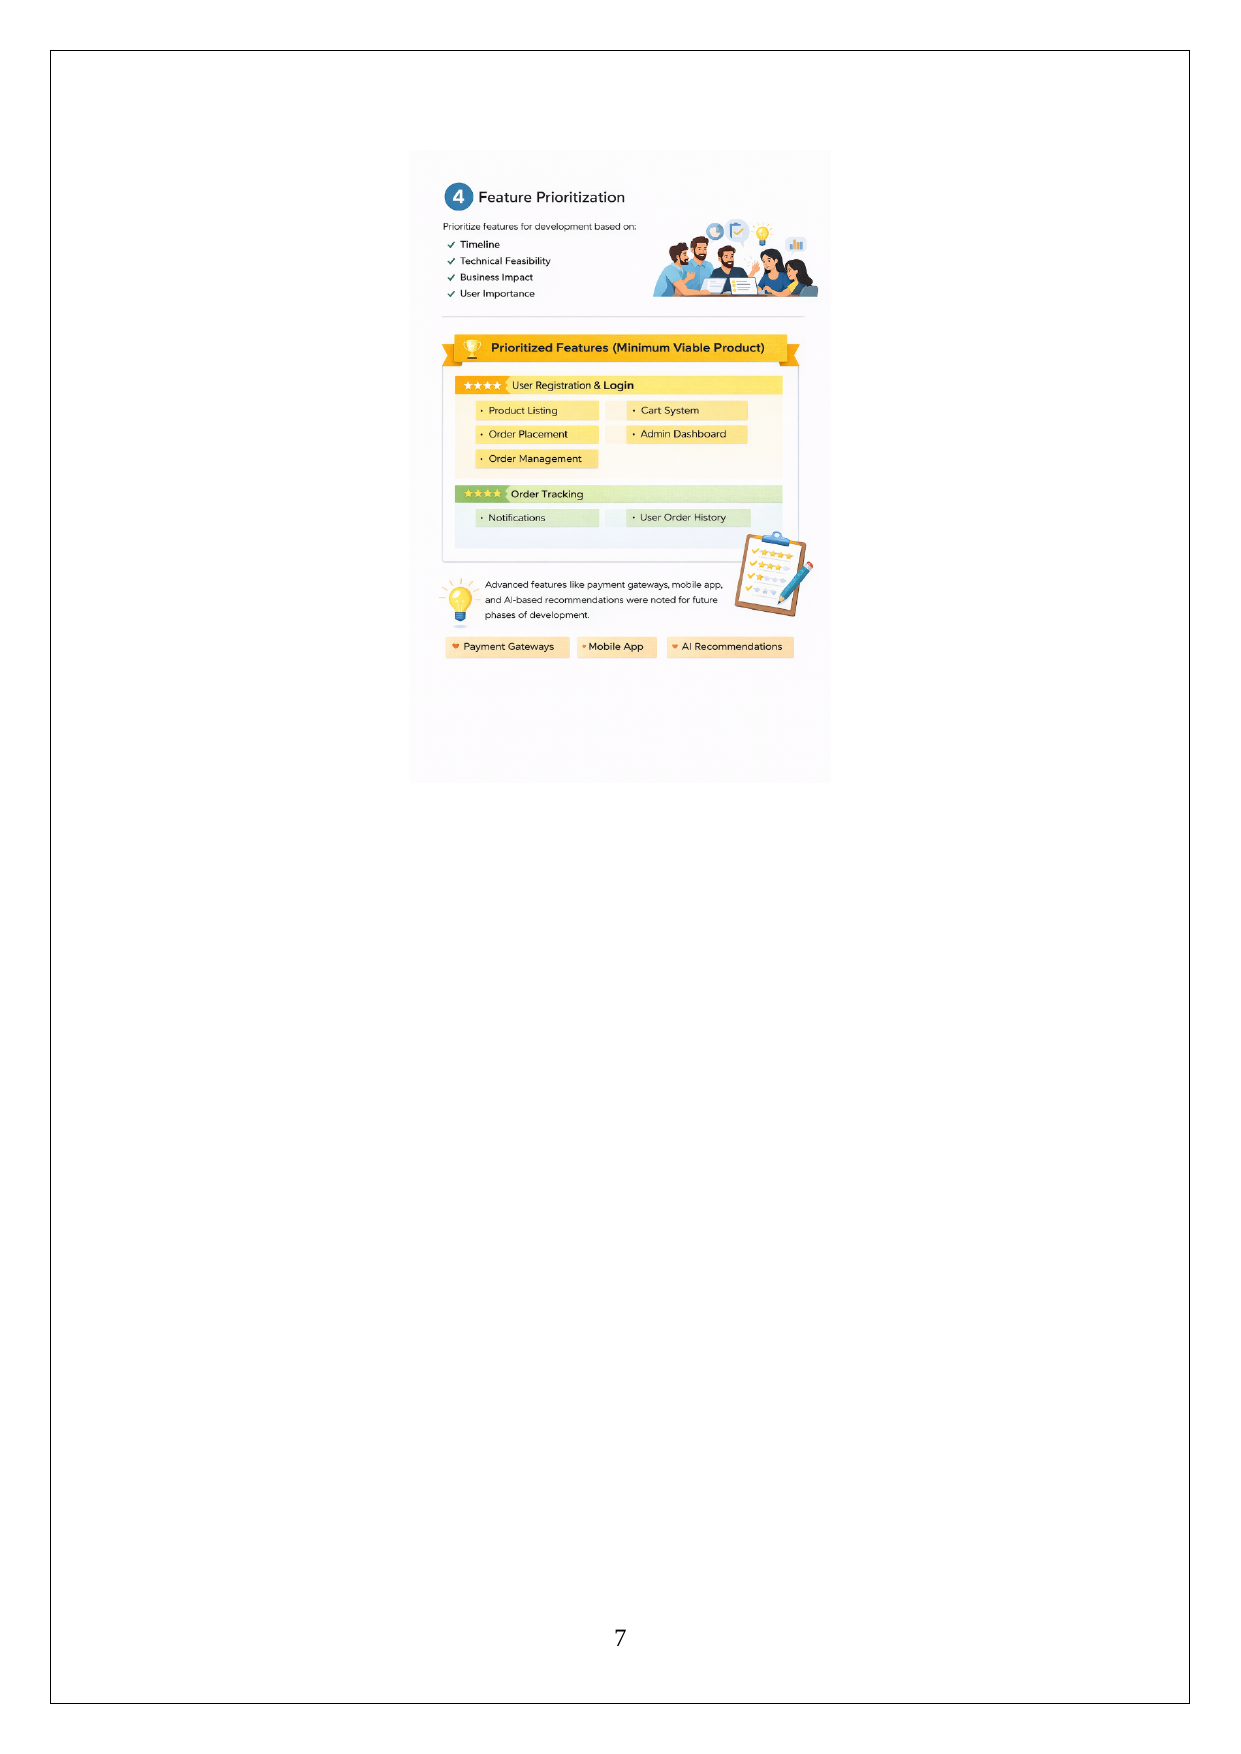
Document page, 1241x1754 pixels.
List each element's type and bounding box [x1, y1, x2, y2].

picture [409, 150, 832, 783]
